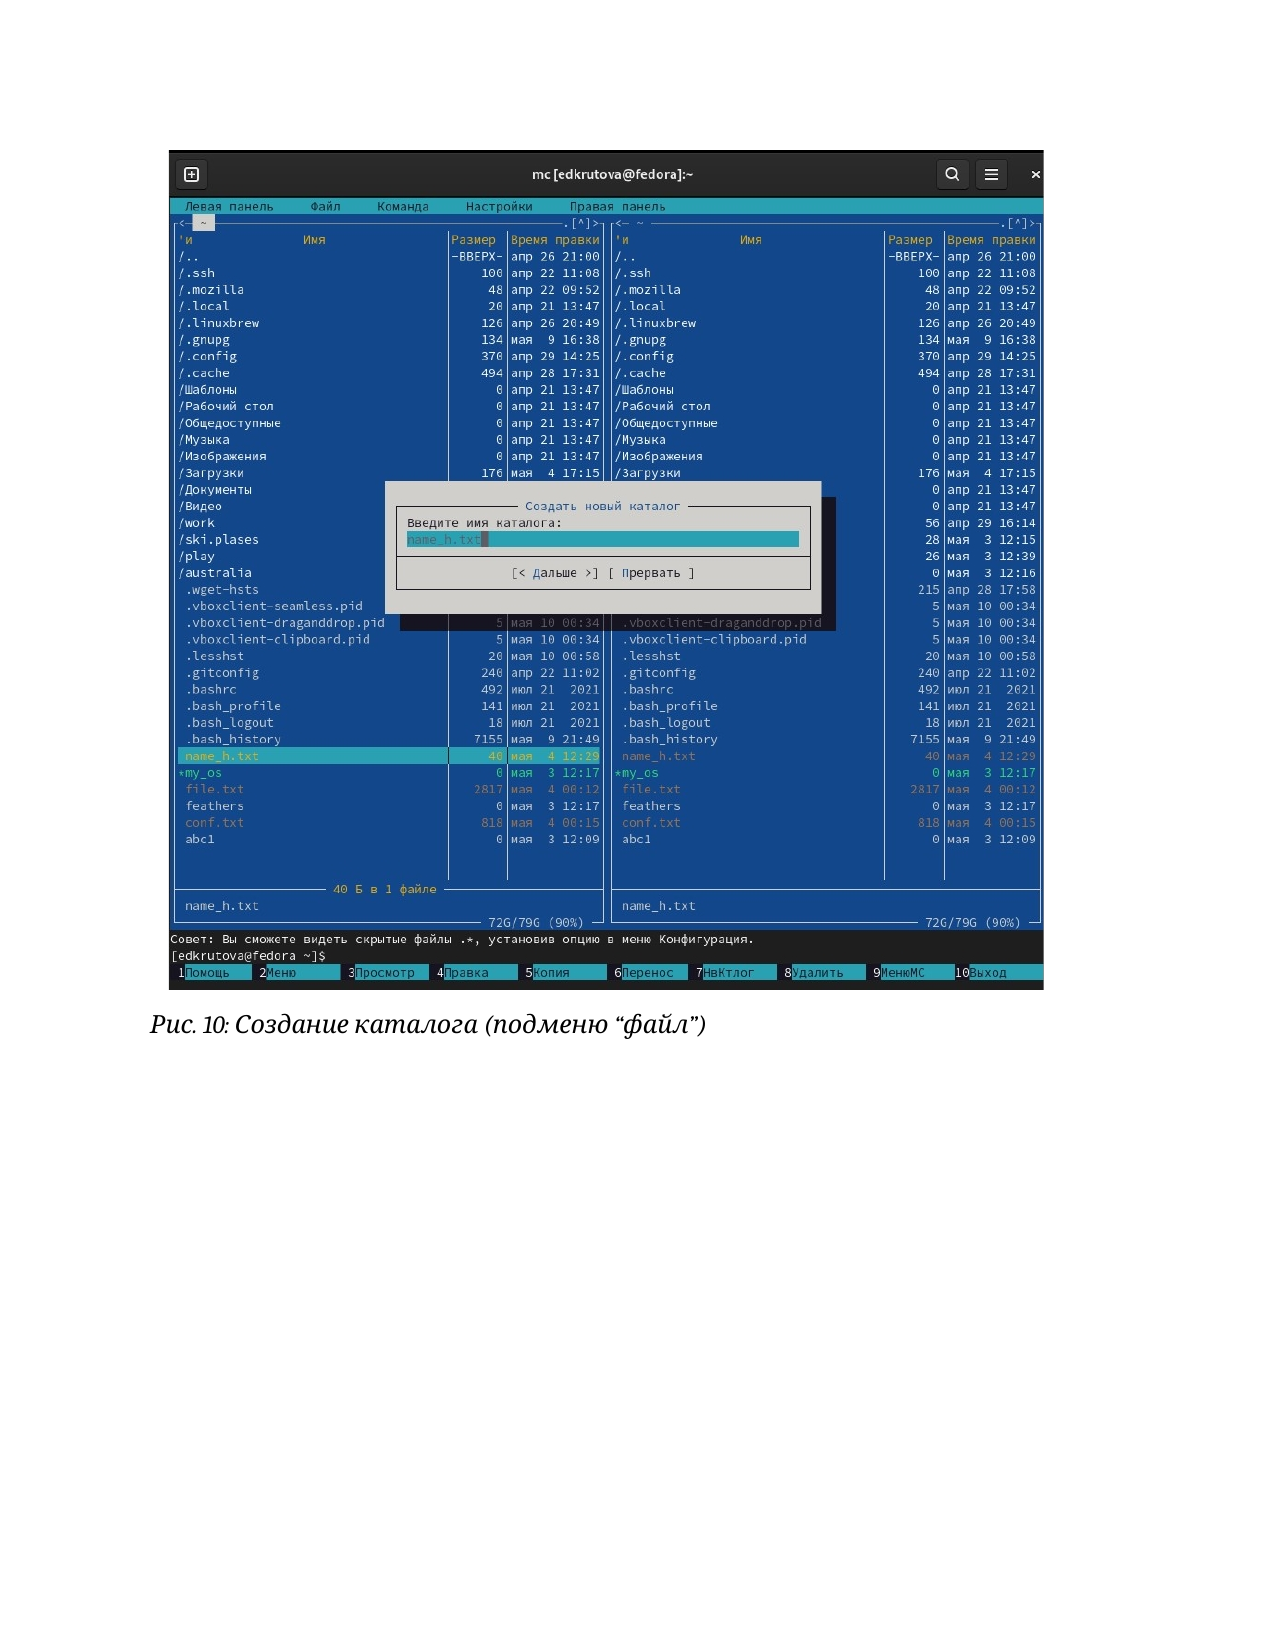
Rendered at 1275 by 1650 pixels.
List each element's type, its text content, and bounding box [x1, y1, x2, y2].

picture [168, 150, 1044, 990]
text Рис. 10: Создание каталога (подменю “файл”) [150, 1011, 1125, 1039]
